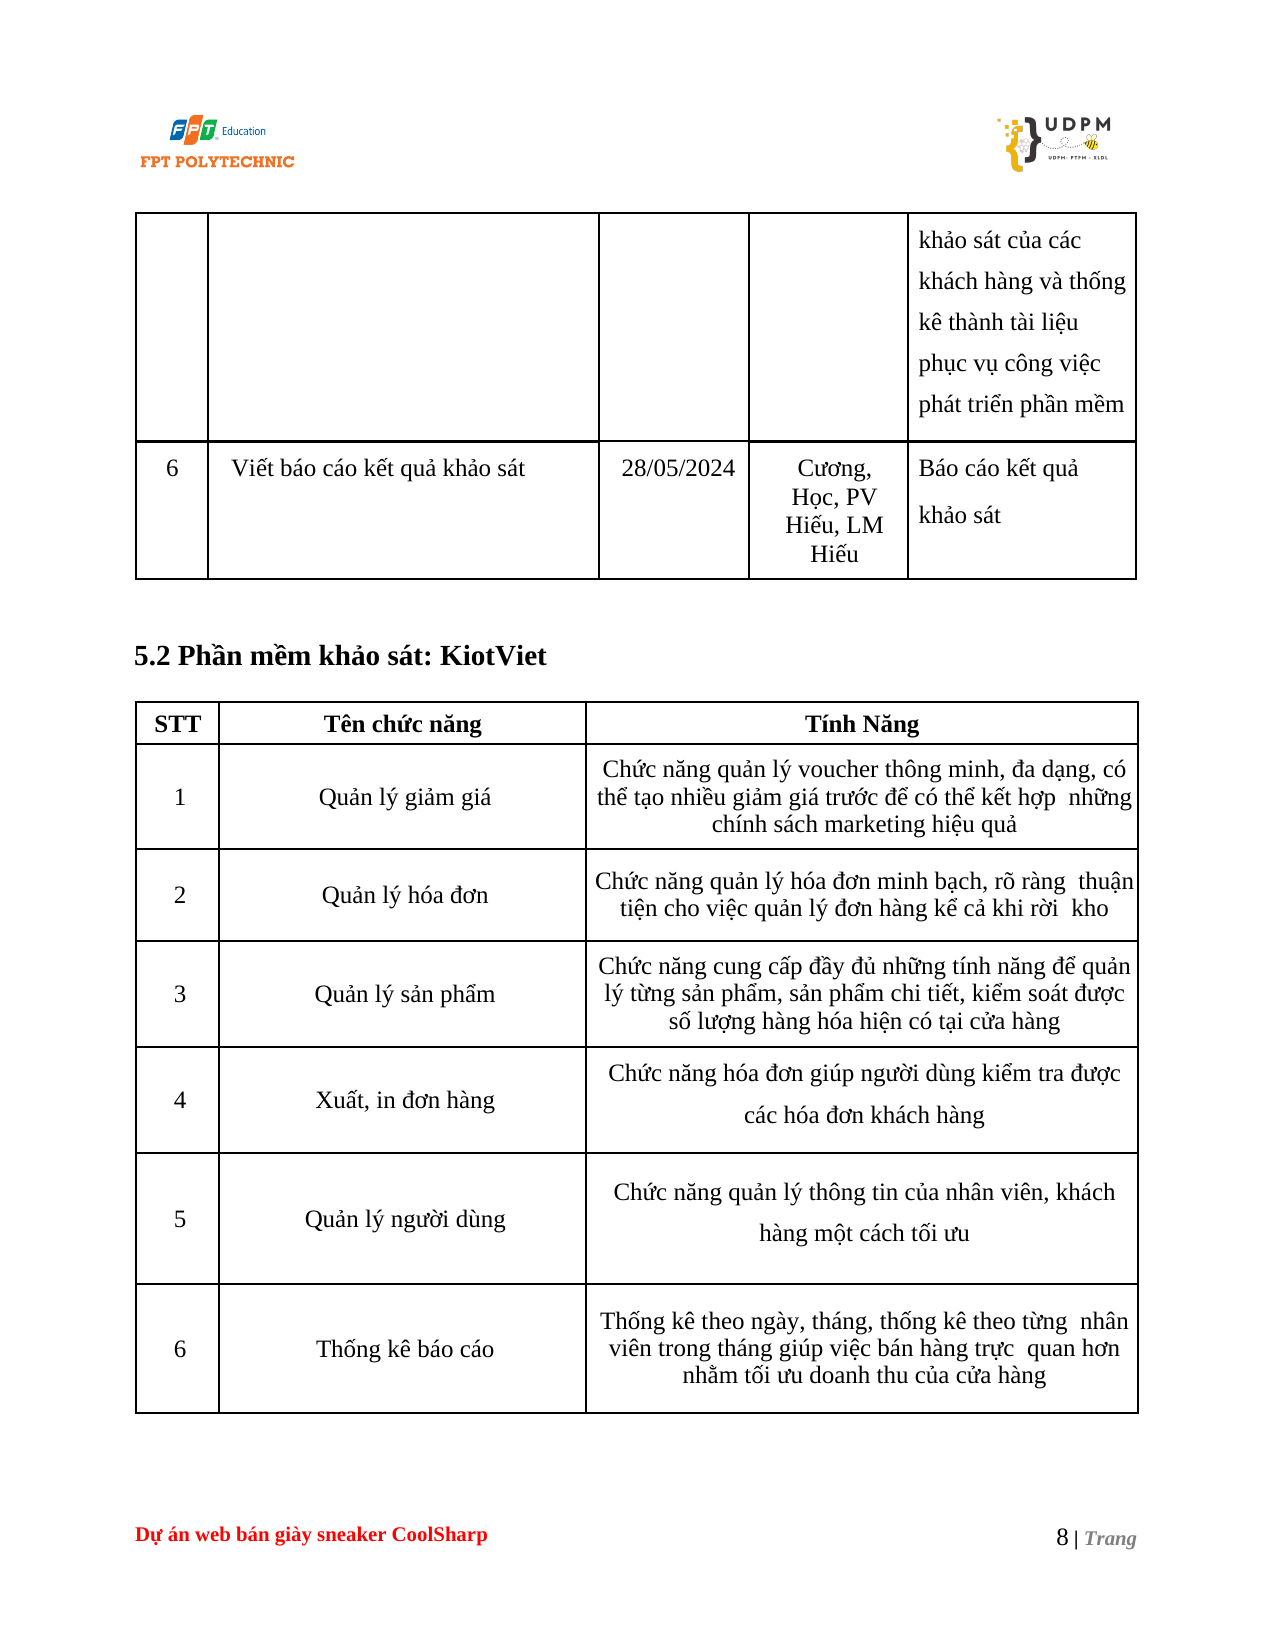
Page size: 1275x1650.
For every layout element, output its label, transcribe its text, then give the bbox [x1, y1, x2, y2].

picture [135, 107, 299, 180]
picture [977, 99, 1141, 189]
subtitle 5.2 Phần mềm khảo sát: KiotViet [134, 638, 1140, 672]
